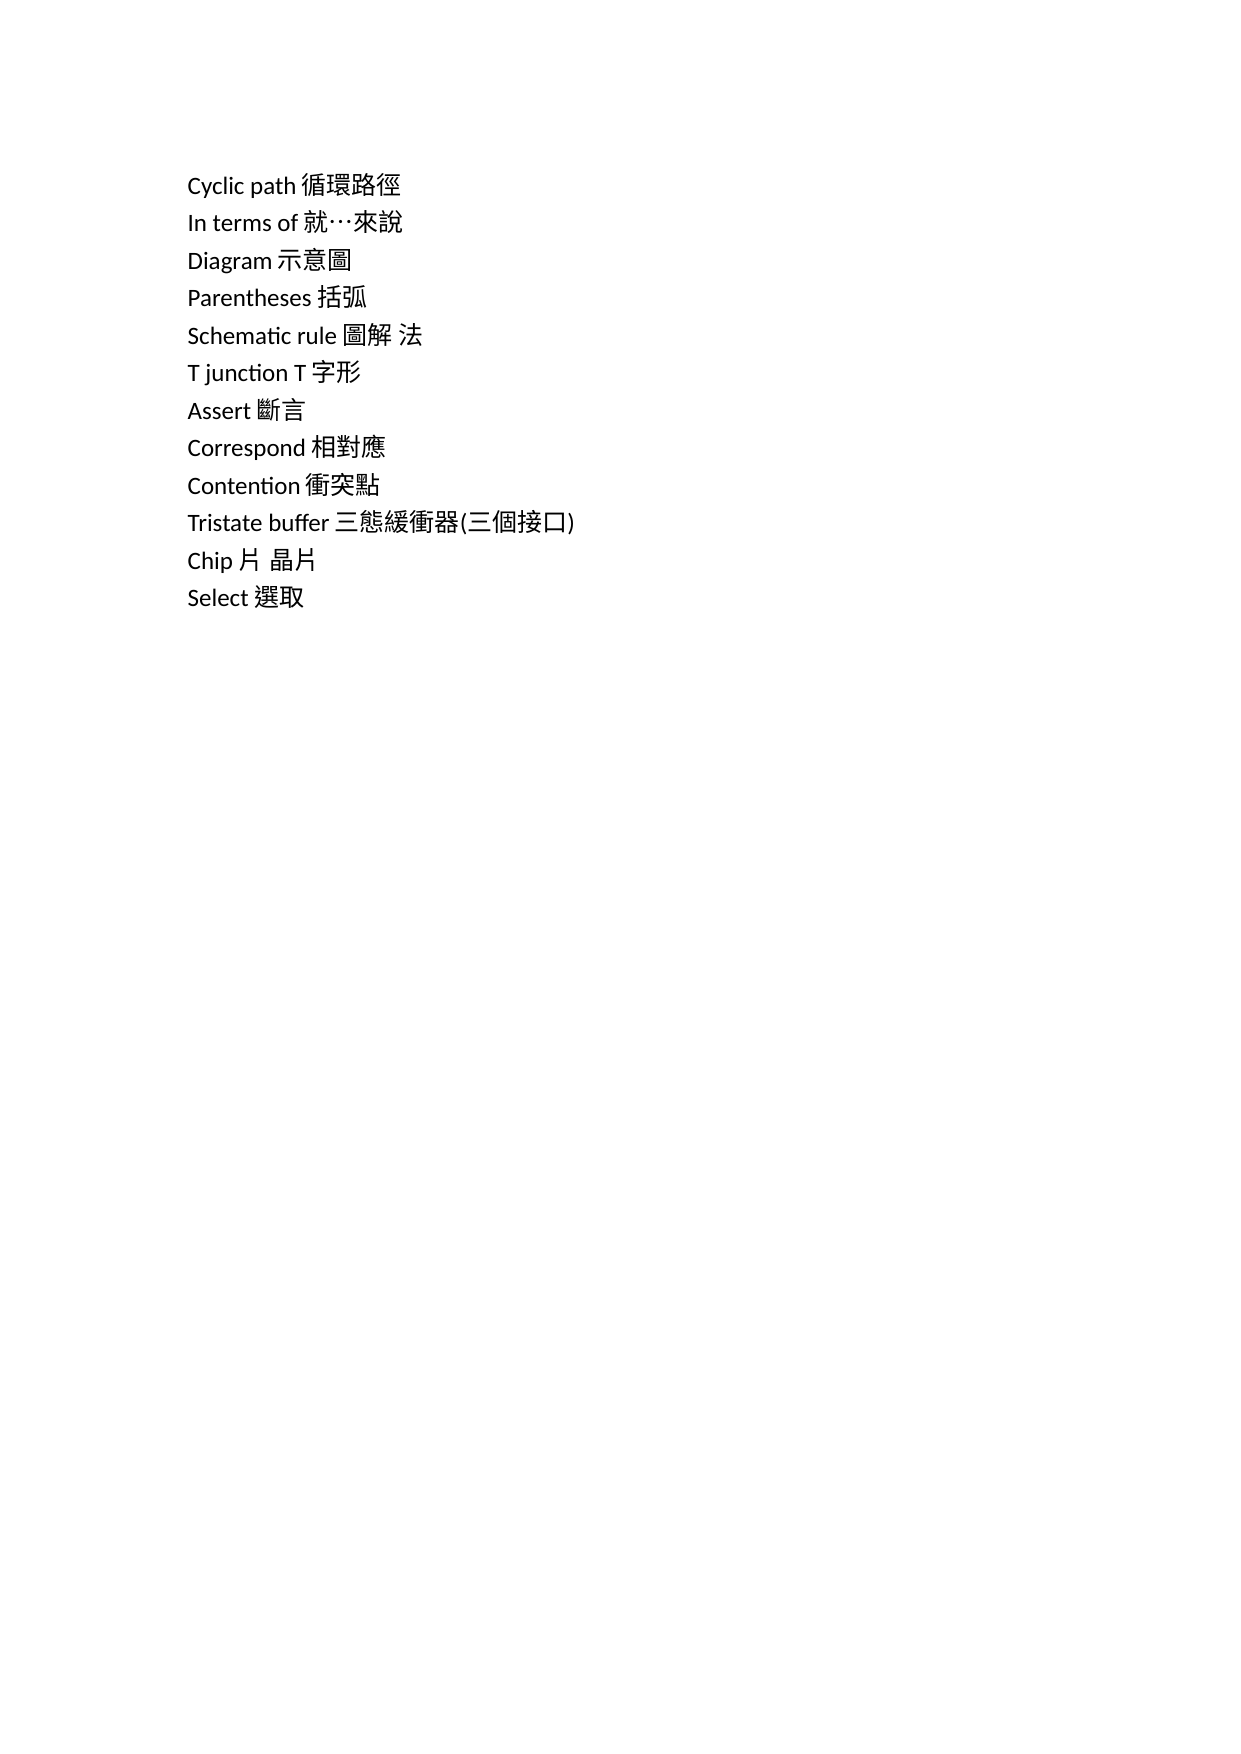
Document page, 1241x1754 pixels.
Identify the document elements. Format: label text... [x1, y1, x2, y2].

text Select 選取 [187, 577, 1053, 614]
text Contention衝突點 [187, 464, 1053, 502]
text In terms of就…來說 [187, 202, 1053, 239]
text Tristate buffer三態緩衝器(三個接口) [187, 502, 1053, 539]
text T junction T字形 [187, 352, 1053, 389]
text Diagram示意圖 [187, 239, 1053, 277]
text Parentheses 括弧 [187, 277, 1053, 314]
text Schematic rule 圖解 法 [187, 314, 1053, 352]
text Assert斷言 [187, 389, 1053, 427]
text Correspond相對應 [187, 427, 1053, 464]
text Cyclic path循環路徑 [187, 164, 1053, 202]
text Chip 片 晶片 [187, 539, 1053, 577]
